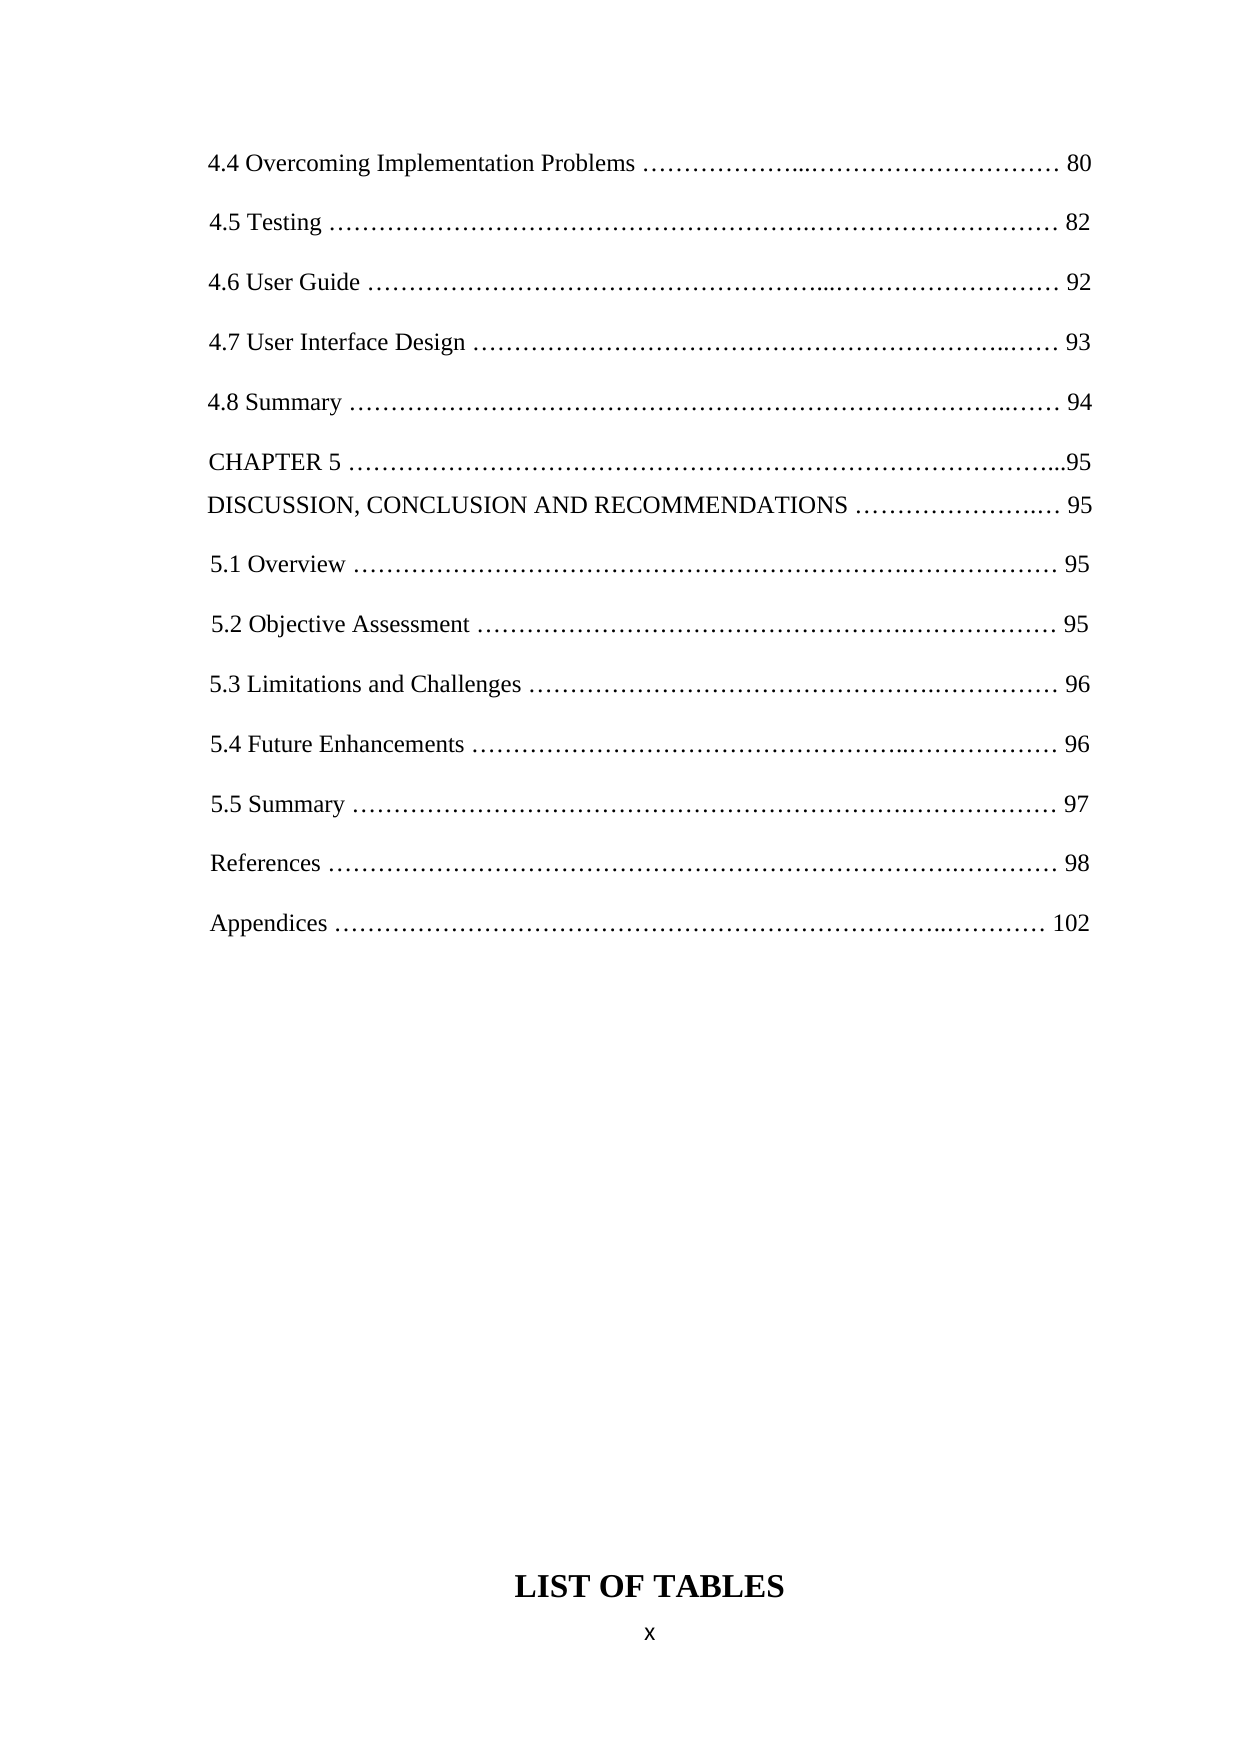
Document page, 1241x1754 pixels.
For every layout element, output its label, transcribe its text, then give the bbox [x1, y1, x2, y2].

text 4.6 User Guide ………………………………………………...……………………… 92 [207, 267, 1092, 296]
text 4.8 Summary ……………………………………………………………………..…… 94 [207, 387, 1092, 416]
text References ………………………………………………………………….………… 98 [207, 848, 1092, 877]
text LIST OF TABLES [207, 1566, 1092, 1604]
text 4.4 Overcoming Implementation Problems ………………...………………………… 80 [207, 148, 1092, 176]
text 4.5 Testing ………………………………………………….………………………… 82 [207, 207, 1092, 236]
text 4.7 User Interface Design ………………………………………………………..…… 93 [207, 327, 1092, 356]
text 5.4 Future Enhancements ……………………………………………..……………… 96 [207, 729, 1092, 758]
text 5.3 Limitations and Challenges ………………………………………….…………… 96 [207, 669, 1092, 698]
text CHAPTER 5 …………………………………………………………………………...95 DISCUSSION, CONCLUSION AND RECOMMENDATIONS ………………….… 95 [207, 447, 1092, 518]
text 5.2 Objective Assessment …………………………………………….……………… 95 [207, 609, 1092, 638]
text Appendices ………………………………………………………………..………… 102 [207, 908, 1092, 937]
text 5.5 Summary ………………………………………………………….……………… 97 [207, 789, 1092, 817]
text 5.1 Overview ………………………………………………………….……………… 95 [207, 549, 1092, 578]
